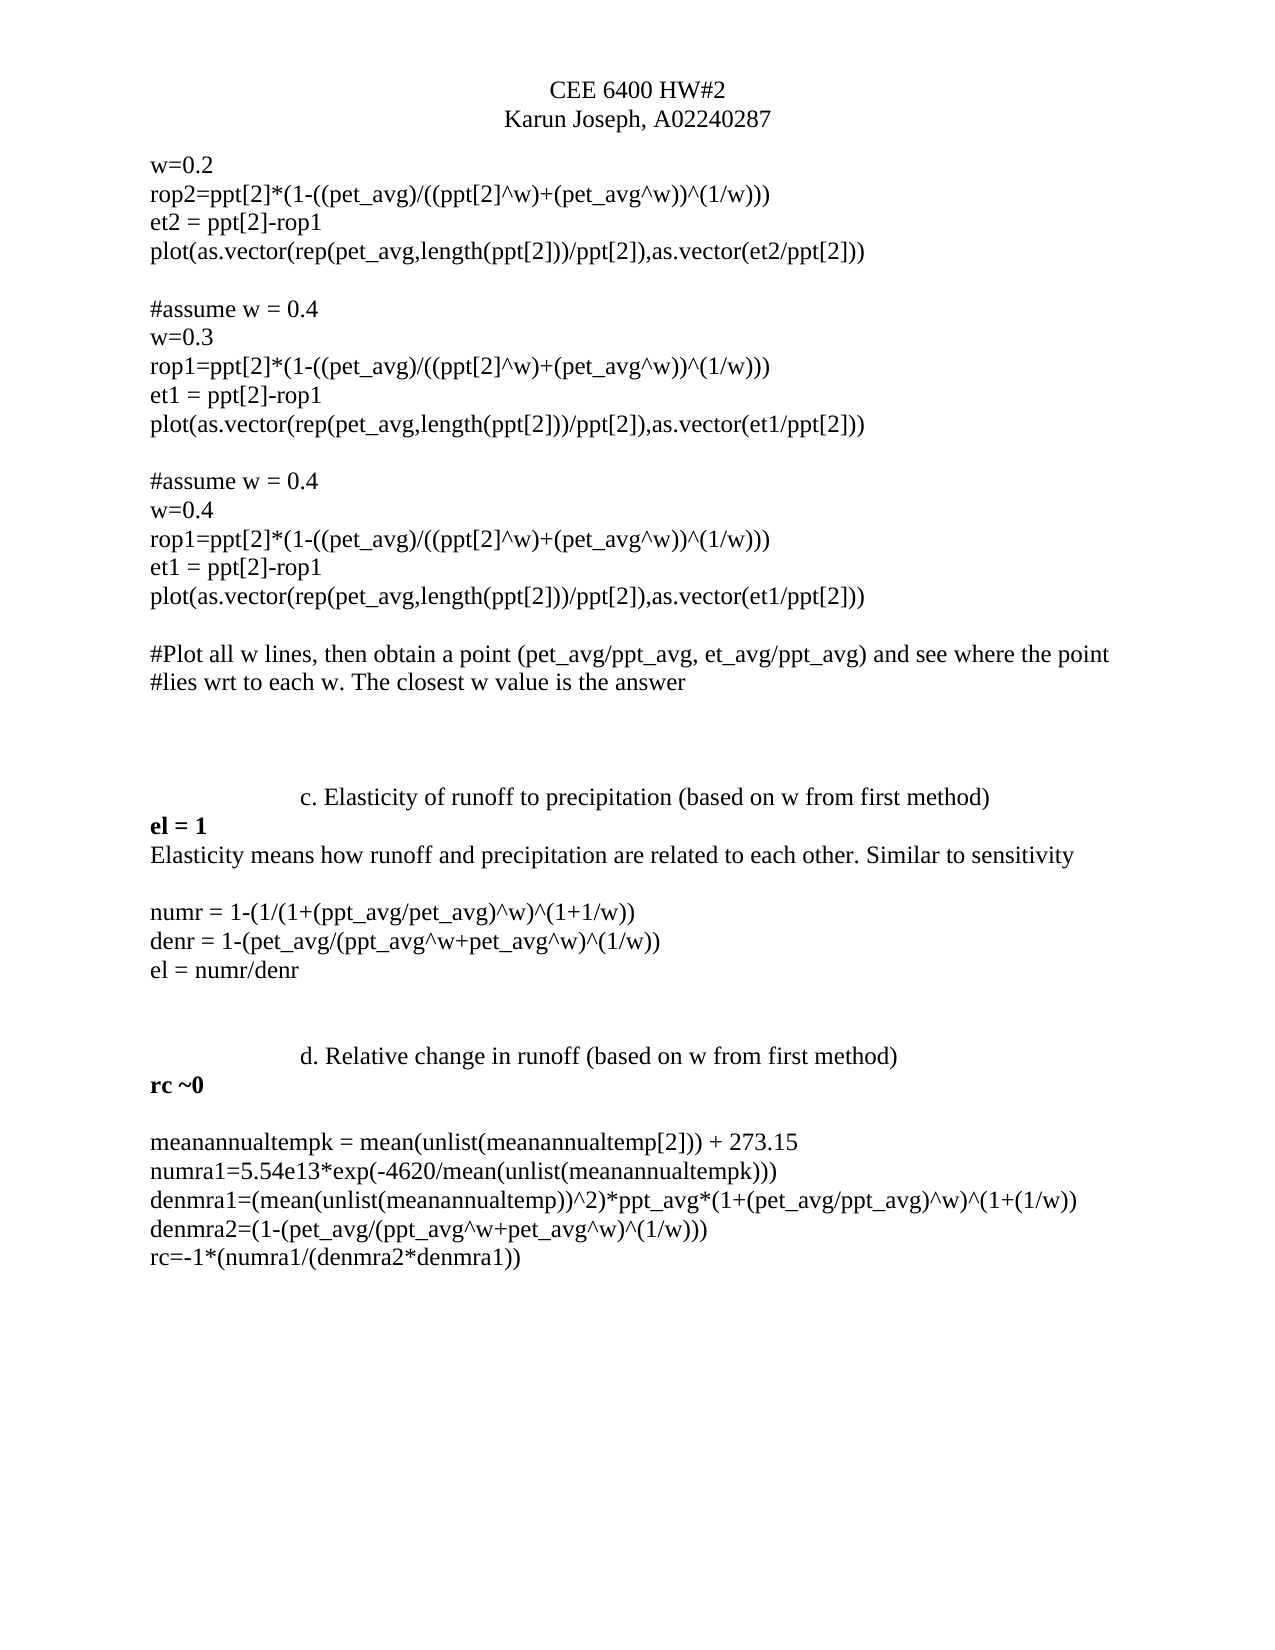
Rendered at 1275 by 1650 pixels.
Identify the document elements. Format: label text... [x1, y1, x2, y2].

text denmra2=(1-(pet_avg/(ppt_avg^w+pet_avg^w)^(1/w))) [150, 1214, 1125, 1242]
text numr = 1-(1/(1+(ppt_avg/pet_avg)^w)^(1+1/w)) [150, 897, 1125, 926]
text plot(as.vector(rep(pet_avg,length(ppt[2]))/ppt[2]),as.vector(et1/ppt[2])) [150, 409, 1125, 437]
text rc ~0 [150, 1070, 1125, 1099]
text denr = 1-(pet_avg/(ppt_avg^w+pet_avg^w)^(1/w)) [150, 926, 1125, 955]
text numra1=5.54e13*exp(-4620/mean(unlist(meanannualtempk))) [150, 1156, 1125, 1185]
text w=0.3 [150, 322, 1125, 351]
text Elasticity means how runoff and precipitation are related to each other. Similar to sensitivity [150, 840, 1125, 869]
text plot(as.vector(rep(pet_avg,length(ppt[2]))/ppt[2]),as.vector(et2/ppt[2])) [150, 236, 1125, 265]
text plot(as.vector(rep(pet_avg,length(ppt[2]))/ppt[2]),as.vector(et1/ppt[2])) [150, 581, 1125, 610]
text et1 = ppt[2]-rop1 [150, 552, 1125, 581]
text #assume w = 0.4 [150, 466, 1125, 495]
text meanannualtempk = mean(unlist(meanannualtemp[2])) + 273.15 [150, 1127, 1125, 1156]
text rop1=ppt[2]*(1-((pet_avg)/((ppt[2]^w)+(pet_avg^w))^(1/w))) [150, 351, 1125, 380]
text w=0.2 [150, 150, 1125, 179]
text et2 = ppt[2]-rop1 [150, 207, 1125, 236]
text rc=-1*(numra1/(denmra2*denmra1)) [150, 1242, 1125, 1271]
text #assume w = 0.4 [150, 294, 1125, 322]
text rop2=ppt[2]*(1-((pet_avg)/((ppt[2]^w)+(pet_avg^w))^(1/w))) [150, 179, 1125, 207]
text c. Elasticity of runoff to precipitation (based on w from first method) [150, 782, 1125, 811]
text d. Relative change in runoff (based on w from first method) [150, 1041, 1125, 1070]
text #Plot all w lines, then obtain a point (pet_avg/ppt_avg, et_avg/ppt_avg) and see where the point #lies wrt to each w. The closest w value is the answer [150, 639, 1125, 696]
text et1 = ppt[2]-rop1 [150, 380, 1125, 409]
text el = 1 [150, 811, 1125, 840]
text el = numr/denr [150, 955, 1125, 984]
text rop1=ppt[2]*(1-((pet_avg)/((ppt[2]^w)+(pet_avg^w))^(1/w))) [150, 524, 1125, 552]
text w=0.4 [150, 495, 1125, 524]
text denmra1=(mean(unlist(meanannualtemp))^2)*ppt_avg*(1+(pet_avg/ppt_avg)^w)^(1+(1/w)) [150, 1185, 1125, 1214]
